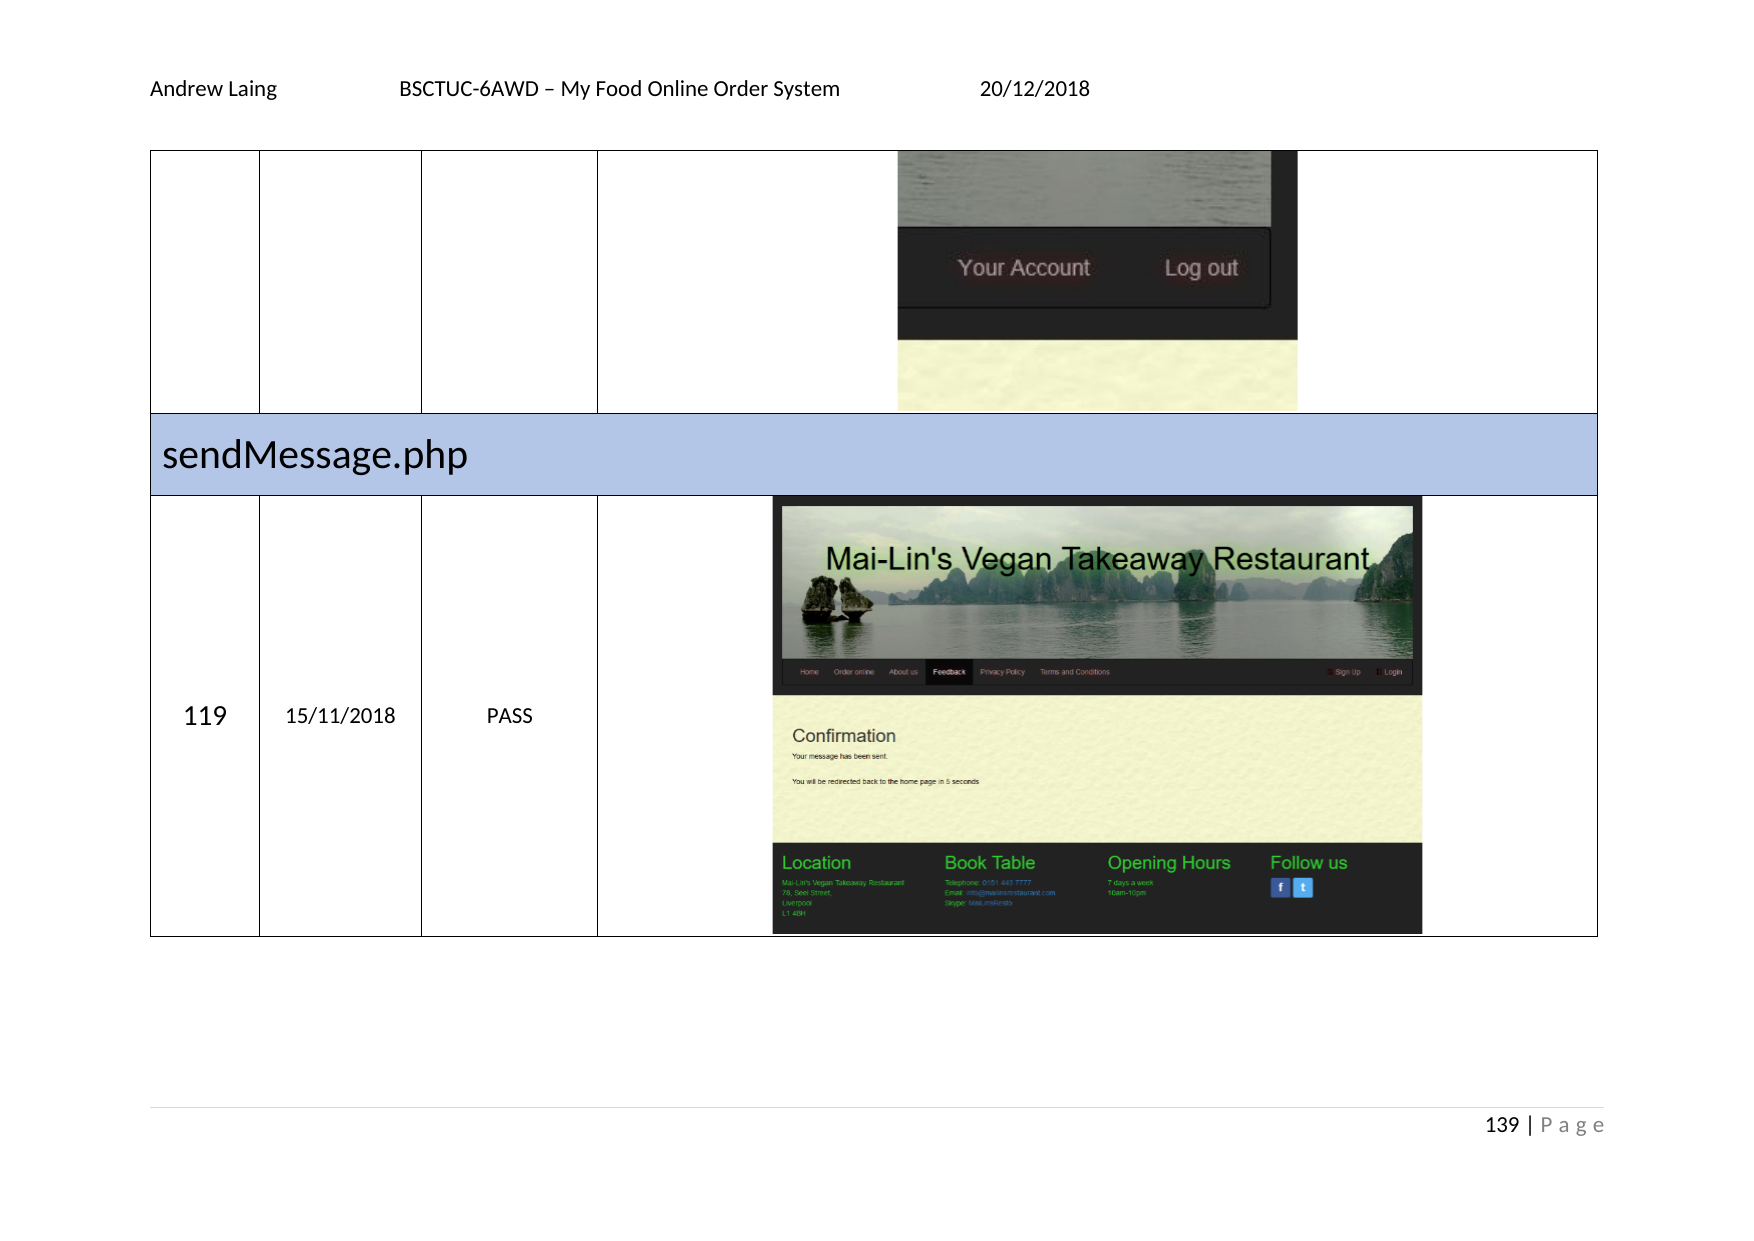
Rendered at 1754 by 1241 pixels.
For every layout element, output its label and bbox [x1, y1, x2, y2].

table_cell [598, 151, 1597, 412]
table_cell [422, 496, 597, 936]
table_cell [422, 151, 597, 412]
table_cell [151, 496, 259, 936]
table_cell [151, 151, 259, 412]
picture [772, 496, 1423, 934]
picture [897, 151, 1298, 411]
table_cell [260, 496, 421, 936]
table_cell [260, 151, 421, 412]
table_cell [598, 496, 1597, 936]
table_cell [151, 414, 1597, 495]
